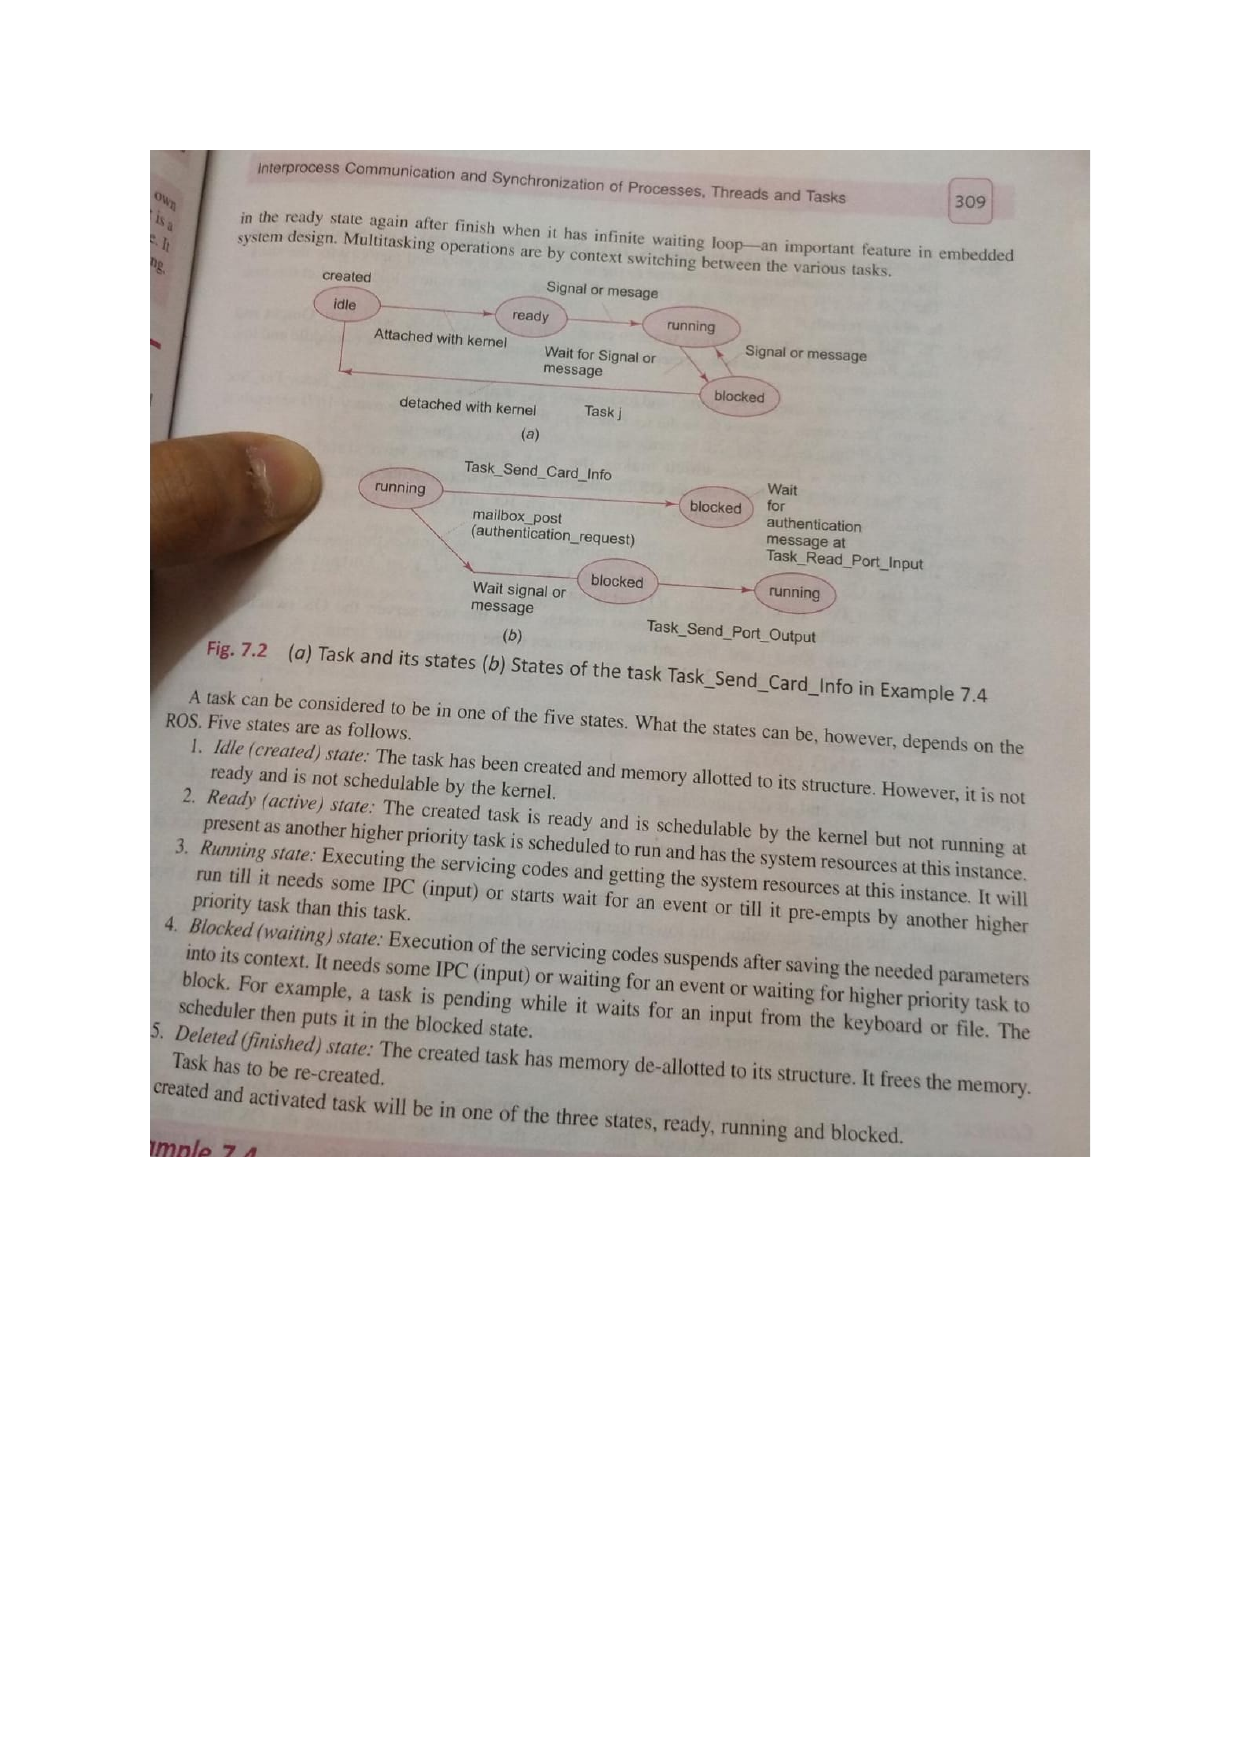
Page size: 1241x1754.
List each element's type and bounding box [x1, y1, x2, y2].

picture [150, 150, 1091, 1157]
